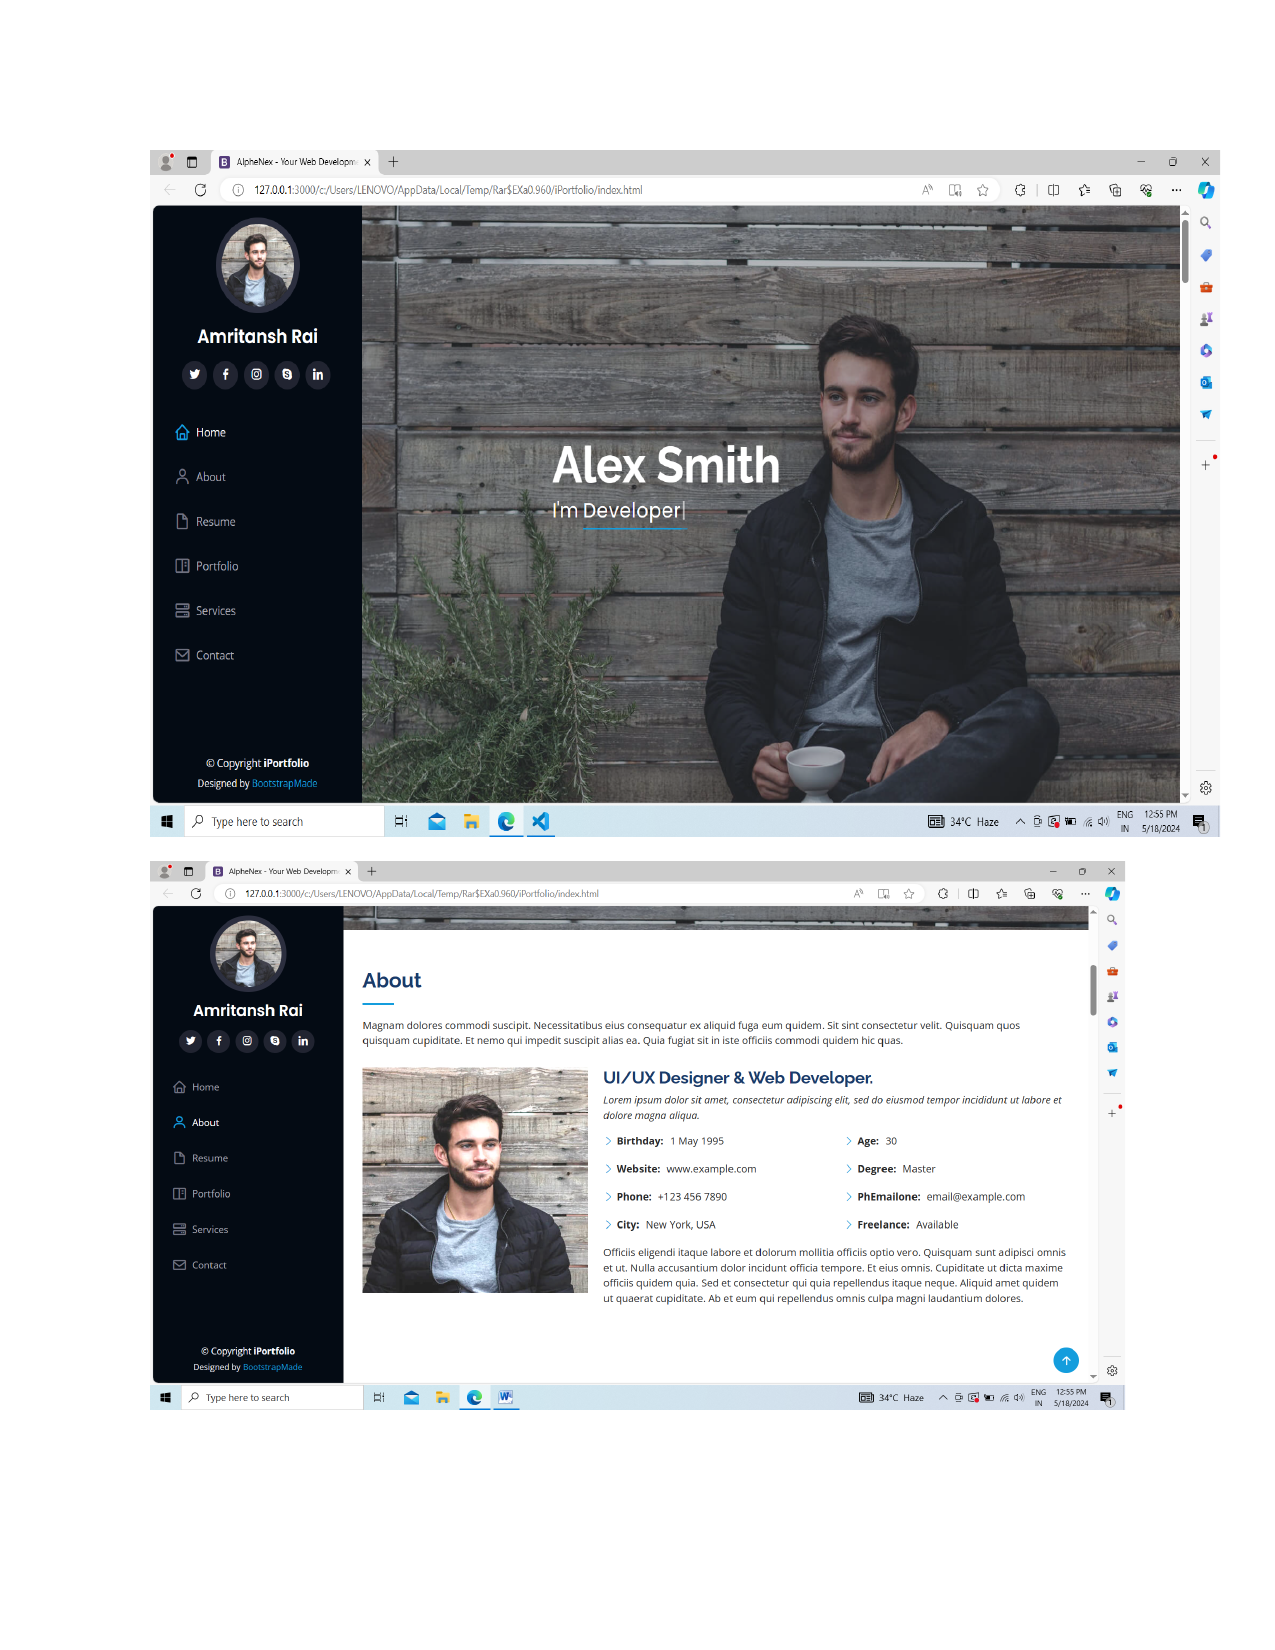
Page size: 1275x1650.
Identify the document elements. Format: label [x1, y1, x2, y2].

picture [150, 150, 1221, 837]
picture [150, 861, 1125, 1410]
